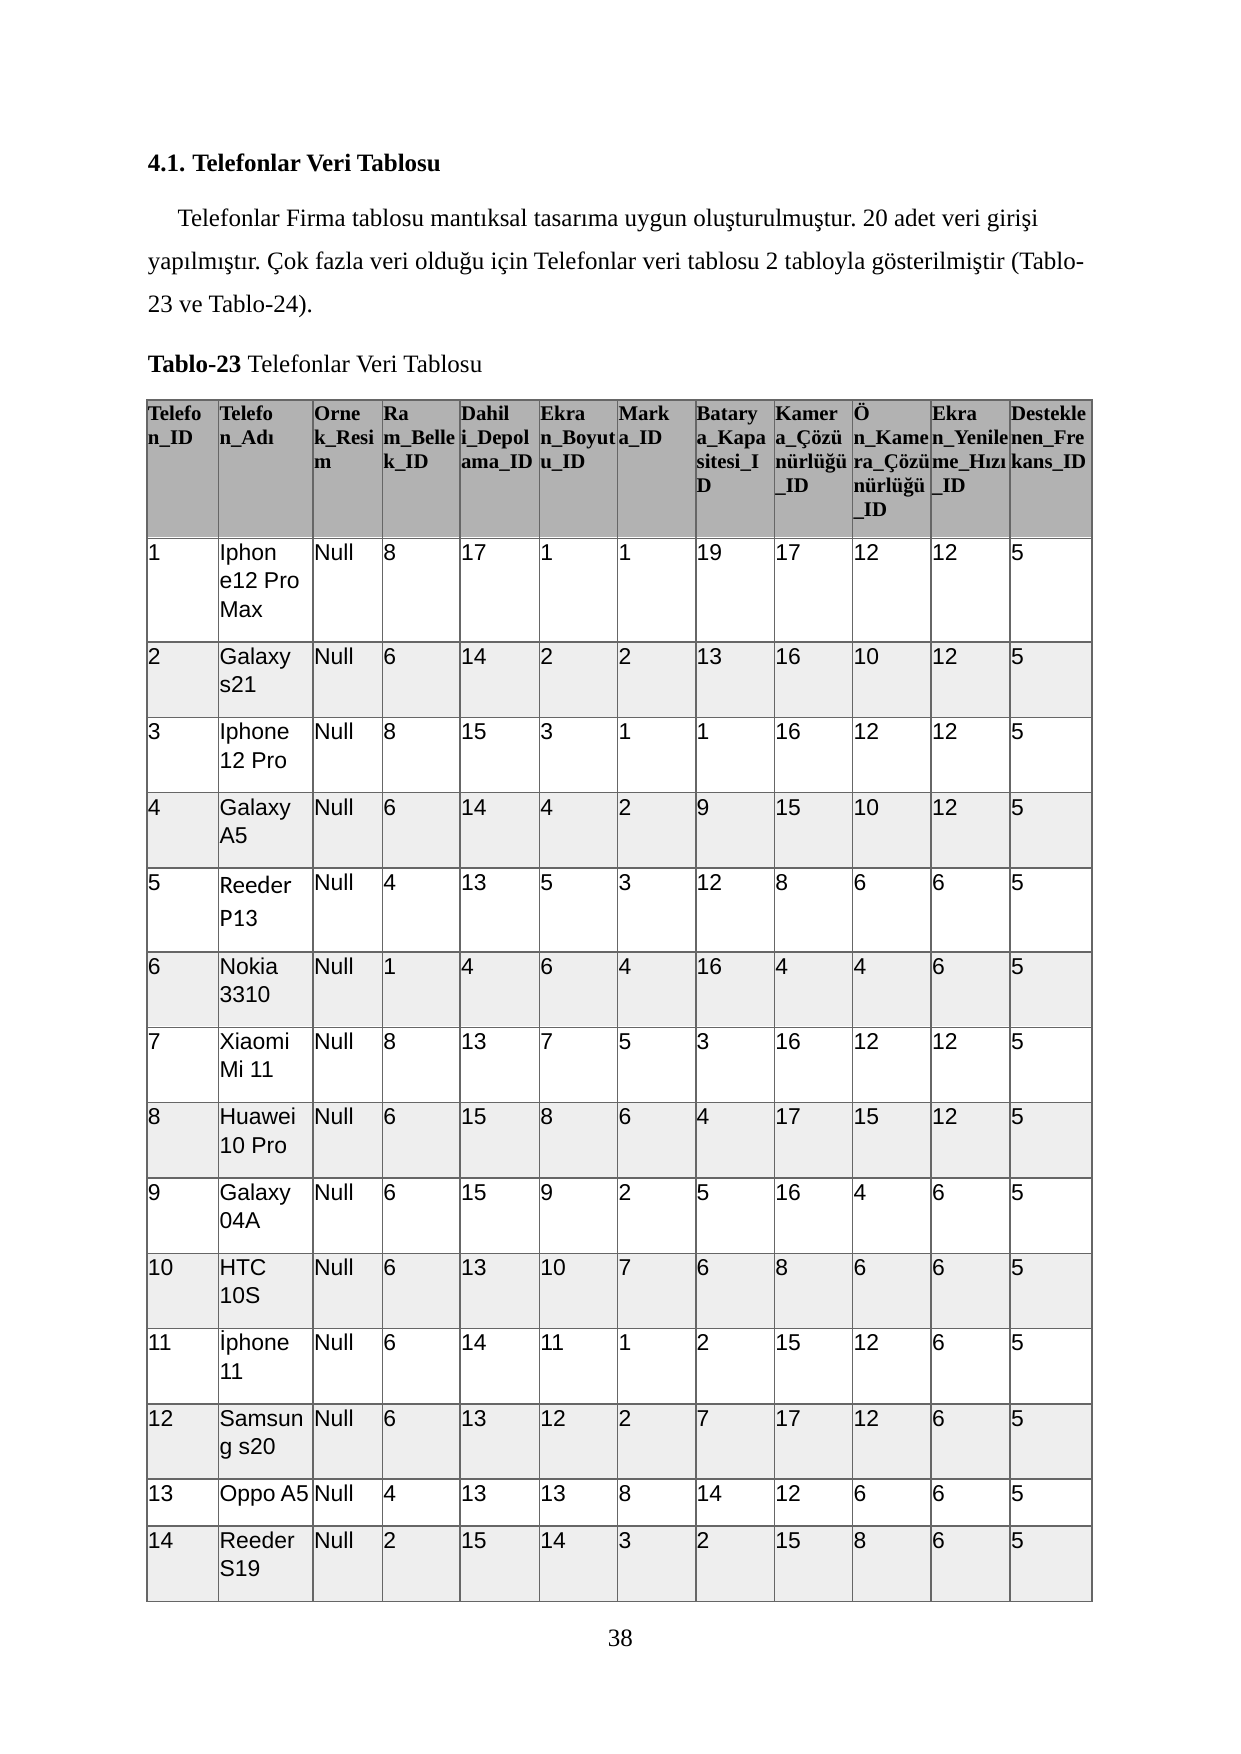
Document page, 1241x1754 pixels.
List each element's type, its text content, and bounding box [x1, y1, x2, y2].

table_cell 13 [697, 643, 774, 717]
table_cell 2 [148, 643, 218, 717]
table_cell HTC 10S [219, 1254, 312, 1328]
table_cell 2 [697, 1527, 774, 1601]
table_cell 6 [383, 1179, 459, 1252]
table_cell 4 [383, 869, 459, 951]
table_cell 15 [461, 1527, 539, 1601]
table_cell 5 [1011, 953, 1091, 1026]
table_cell 11 [540, 1329, 617, 1403]
table_cell 6 [618, 1103, 695, 1177]
table_cell 2 [540, 643, 617, 717]
table_cell 4 [618, 953, 695, 1026]
table_cell 7 [148, 1028, 218, 1102]
table_cell 16 [775, 1028, 852, 1102]
table_cell 6 [932, 1405, 1009, 1478]
table_cell 15 [775, 793, 852, 867]
table_cell 14 [461, 793, 539, 867]
table_cell 4 [383, 1480, 459, 1525]
table_cell 17 [775, 539, 852, 641]
table_header Kamera_Çözünürlüğü_ID [775, 401, 852, 537]
table_cell 6 [383, 643, 459, 717]
table_cell 5 [1011, 1179, 1091, 1252]
table_cell 6 [932, 1329, 1009, 1403]
table_cell 1 [148, 539, 218, 641]
table_cell Null [314, 1179, 382, 1252]
table_cell Null [314, 1254, 382, 1328]
table_cell 1 [540, 539, 617, 641]
table_cell 8 [775, 1254, 852, 1328]
table_header Telefon_Adı [219, 401, 312, 537]
table_cell 14 [540, 1527, 617, 1601]
table_cell 2 [618, 793, 695, 867]
table_cell 12 [853, 1028, 930, 1102]
table_cell 6 [932, 1527, 1009, 1601]
table_cell 12 [540, 1405, 617, 1478]
table_cell 14 [148, 1527, 218, 1601]
table_header Ekran_Yenileme_Hızı_ID [932, 401, 1009, 537]
table_cell Null [314, 539, 382, 641]
table_header Ram_Bellek_ID [383, 401, 459, 537]
table_cell 12 [932, 1028, 1009, 1102]
table_header Telefon_ID [148, 401, 218, 537]
table_cell 4 [775, 953, 852, 1026]
table_cell Null [314, 1405, 382, 1478]
table_cell 16 [697, 953, 774, 1026]
table_cell 3 [618, 1527, 695, 1601]
table_cell 3 [148, 718, 218, 792]
table_cell 14 [461, 1329, 539, 1403]
table_cell 1 [383, 953, 459, 1026]
table_cell 10 [853, 793, 930, 867]
table_cell 17 [775, 1103, 852, 1177]
table_cell 2 [618, 1179, 695, 1252]
table_cell 6 [383, 1405, 459, 1478]
table_cell Null [314, 718, 382, 792]
table_cell 6 [932, 1480, 1009, 1525]
table_cell Galaxy 04A [219, 1179, 312, 1252]
table_cell 12 [932, 718, 1009, 792]
table_cell 12 [853, 718, 930, 792]
table_cell Null [314, 643, 382, 717]
table_cell 1 [697, 718, 774, 792]
table_cell 12 [932, 1103, 1009, 1177]
table_cell 5 [618, 1028, 695, 1102]
table_cell İphone 11 [219, 1329, 312, 1403]
table_cell 4 [853, 953, 930, 1026]
table_cell 7 [697, 1405, 774, 1478]
table_cell 6 [932, 869, 1009, 951]
table_cell 9 [540, 1179, 617, 1252]
table_header Batarya_Kapasitesi_ID [697, 401, 774, 537]
table_cell 6 [383, 1329, 459, 1403]
table_cell 12 [853, 1329, 930, 1403]
table_cell Reeder P13 [219, 869, 312, 951]
table_cell 12 [932, 539, 1009, 641]
table_cell 13 [461, 1254, 539, 1328]
table_cell 6 [697, 1254, 774, 1328]
table_cell 16 [775, 643, 852, 717]
table_cell Galaxy A5 [219, 793, 312, 867]
table_cell 12 [775, 1480, 852, 1525]
table_cell 8 [853, 1527, 930, 1601]
table_cell 6 [383, 793, 459, 867]
table_cell 5 [1011, 643, 1091, 717]
table_cell 13 [461, 1480, 539, 1525]
table_cell 16 [775, 718, 852, 792]
table_cell 10 [853, 643, 930, 717]
table_cell 5 [148, 869, 218, 951]
table_cell 15 [853, 1103, 930, 1177]
table_cell 6 [383, 1254, 459, 1328]
table_cell 10 [540, 1254, 617, 1328]
table_header Marka_ID [618, 401, 695, 537]
table_cell 8 [540, 1103, 617, 1177]
table_cell 5 [540, 869, 617, 951]
table_cell Null [314, 793, 382, 867]
table_cell 8 [383, 1028, 459, 1102]
table_cell 5 [1011, 1103, 1091, 1177]
table_cell 5 [1011, 1527, 1091, 1601]
table_cell Oppo A5 [219, 1480, 312, 1525]
table_cell 15 [461, 1179, 539, 1252]
table_cell 5 [1011, 1254, 1091, 1328]
table_cell 3 [540, 718, 617, 792]
table_cell 4 [461, 953, 539, 1026]
table_cell 5 [1011, 539, 1091, 641]
table_cell 13 [461, 1028, 539, 1102]
table_cell 12 [853, 1405, 930, 1478]
table_cell 14 [697, 1480, 774, 1525]
table_cell 5 [1011, 1480, 1091, 1525]
table_cell Huawei 10 Pro [219, 1103, 312, 1177]
table_cell 12 [932, 643, 1009, 717]
table_cell 5 [1011, 1329, 1091, 1403]
table_cell Null [314, 1527, 382, 1601]
table_cell Nokia 3310 [219, 953, 312, 1026]
table_cell 6 [853, 1254, 930, 1328]
table_cell 9 [697, 793, 774, 867]
subtitle Telefonlar Veri Tablosu [148, 148, 1092, 176]
table_cell 6 [853, 1480, 930, 1525]
table_cell 15 [775, 1527, 852, 1601]
table_cell 6 [932, 953, 1009, 1026]
table_cell 16 [775, 1179, 852, 1252]
table_cell Null [314, 1329, 382, 1403]
table_cell 17 [461, 539, 539, 641]
table_cell 17 [775, 1405, 852, 1478]
text Tablo-23 Telefonlar Veri Tablosu [148, 349, 1092, 378]
table_cell 2 [383, 1527, 459, 1601]
table_cell Samsung s20 [219, 1405, 312, 1478]
table_cell 15 [775, 1329, 852, 1403]
table_cell 6 [853, 869, 930, 951]
table_header Dahili_Depolama_ID [461, 401, 539, 537]
text Telefonlar Firma tablosu mantıksal tasarıma uygun oluşturulmuştur. 20 adet veri girişi yapılmıştır. Çok fazla veri olduğu için Telefonlar veri tablosu 2 tabloyla gösterilmiştir (Tablo-23 ve Tablo-24). [148, 203, 1092, 318]
table_cell 12 [853, 539, 930, 641]
table_cell 1 [618, 539, 695, 641]
table_cell 4 [148, 793, 218, 867]
table_cell 13 [461, 869, 539, 951]
table_cell 5 [697, 1179, 774, 1252]
table_cell 5 [1011, 718, 1091, 792]
table_cell 19 [697, 539, 774, 641]
table_cell Reeder S19 [219, 1527, 312, 1601]
table_cell 14 [461, 643, 539, 717]
table_cell 4 [697, 1103, 774, 1177]
table_cell 1 [618, 718, 695, 792]
table_cell 12 [932, 793, 1009, 867]
table_cell Null [314, 869, 382, 951]
table_cell 2 [618, 643, 695, 717]
table_cell 15 [461, 1103, 539, 1177]
table_header Ekran_Boyutu_ID [540, 401, 617, 537]
table_header Ön_Kamera_Çözünürlüğü_ID [853, 401, 930, 537]
table_cell Null [314, 953, 382, 1026]
table_cell 4 [853, 1179, 930, 1252]
table_cell 7 [618, 1254, 695, 1328]
table_cell 8 [383, 718, 459, 792]
table_cell 1 [618, 1329, 695, 1403]
table_cell Iphone 12 Pro [219, 718, 312, 792]
table_cell 5 [1011, 1405, 1091, 1478]
table_cell 11 [148, 1329, 218, 1403]
table_cell 12 [697, 869, 774, 951]
table_cell 12 [148, 1405, 218, 1478]
table_cell 4 [540, 793, 617, 867]
table_cell Xiaomi Mi 11 [219, 1028, 312, 1102]
table_header Desteklenen_Frekans_ID [1011, 401, 1091, 537]
table_cell Null [314, 1028, 382, 1102]
table_cell 6 [932, 1254, 1009, 1328]
table_cell 5 [1011, 793, 1091, 867]
table_cell 13 [148, 1480, 218, 1525]
table_cell 3 [618, 869, 695, 951]
table_cell 8 [775, 869, 852, 951]
table_cell 6 [540, 953, 617, 1026]
table_cell 3 [697, 1028, 774, 1102]
table_cell Null [314, 1480, 382, 1525]
table_cell 8 [148, 1103, 218, 1177]
table_cell 6 [148, 953, 218, 1026]
table_cell 8 [618, 1480, 695, 1525]
table_cell 10 [148, 1254, 218, 1328]
table_cell 5 [1011, 869, 1091, 951]
table_cell 2 [618, 1405, 695, 1478]
table_cell Iphone12 Pro Max [219, 539, 312, 641]
table_cell 15 [461, 718, 539, 792]
table_cell 9 [148, 1179, 218, 1252]
table_cell 6 [932, 1179, 1009, 1252]
table_cell Null [314, 1103, 382, 1177]
table_cell 2 [697, 1329, 774, 1403]
table_cell 13 [461, 1405, 539, 1478]
table_cell 8 [383, 539, 459, 641]
table_cell 7 [540, 1028, 617, 1102]
table_cell Galaxy s21 [219, 643, 312, 717]
table_cell 5 [1011, 1028, 1091, 1102]
table_header Ornek_Resim [314, 401, 382, 537]
table_cell 13 [540, 1480, 617, 1525]
table_cell 6 [383, 1103, 459, 1177]
